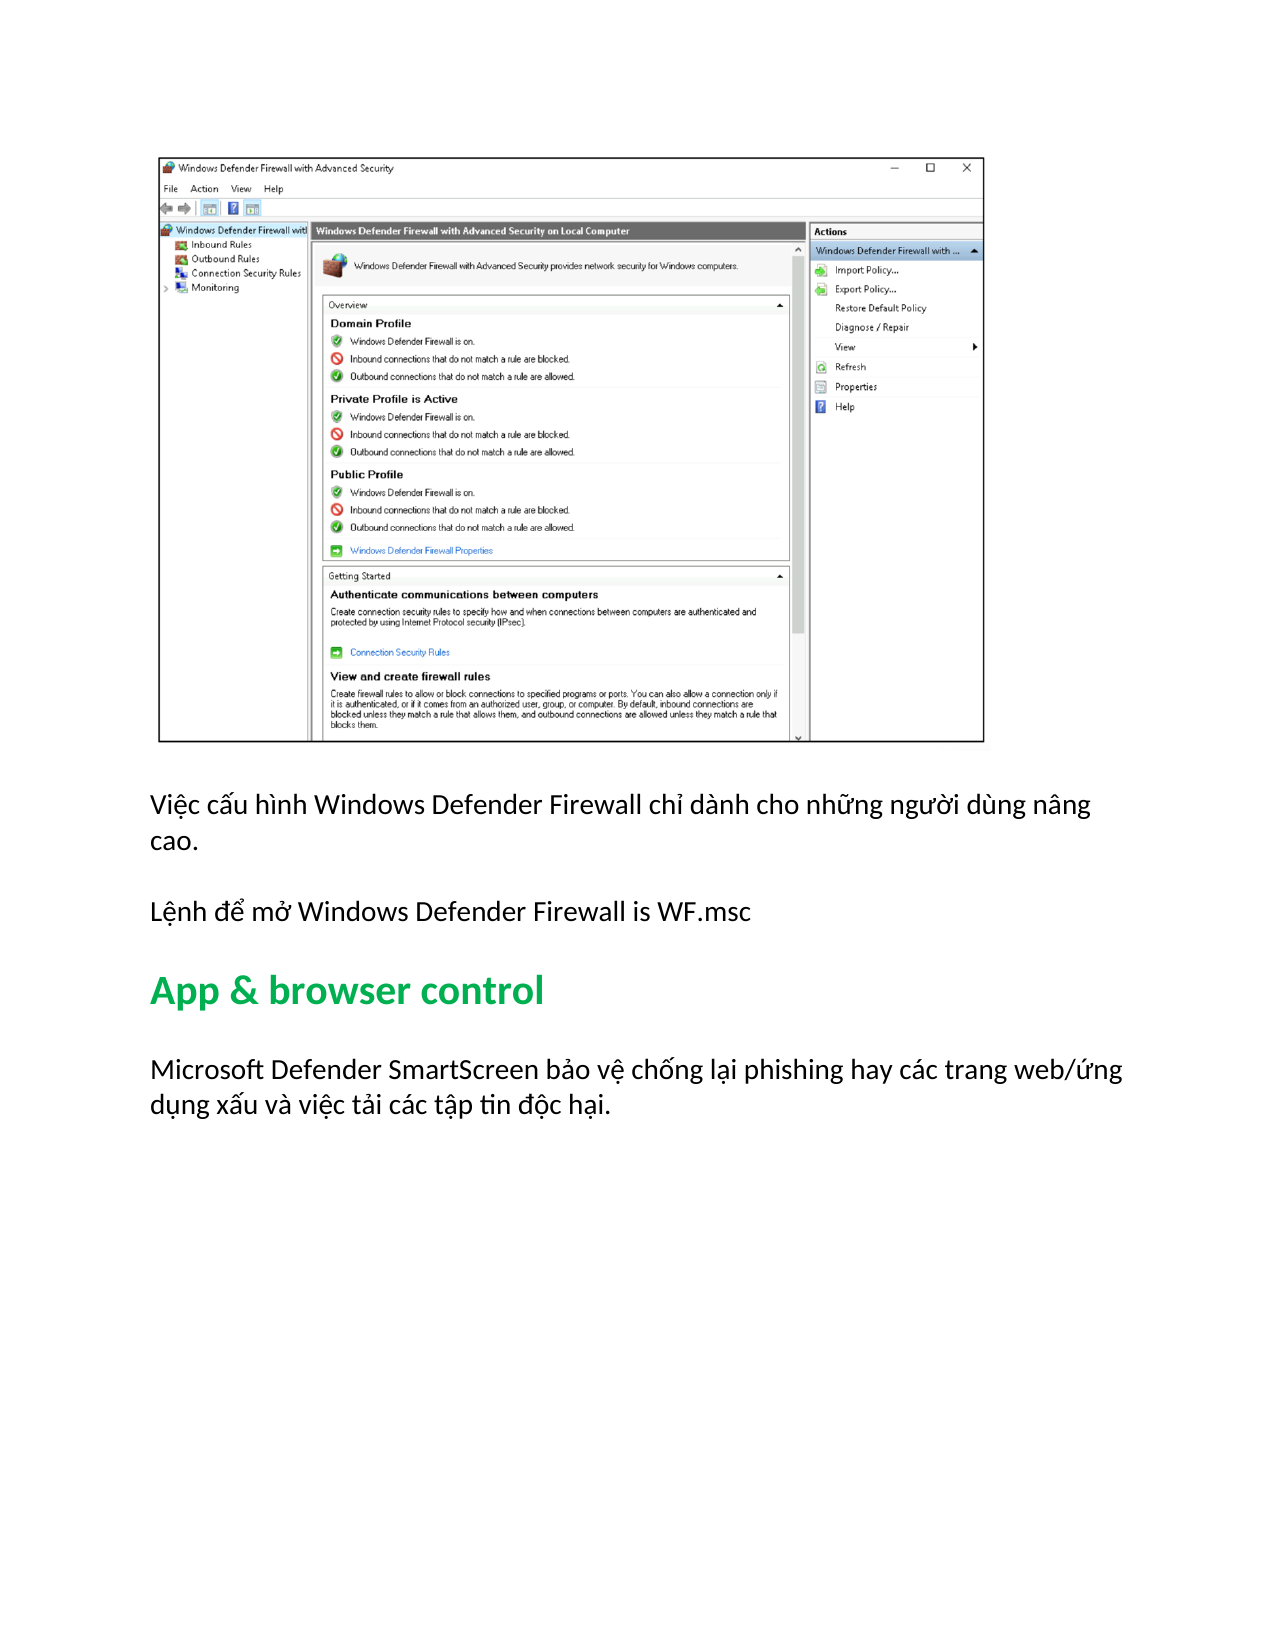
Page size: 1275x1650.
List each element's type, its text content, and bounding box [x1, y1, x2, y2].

text Microsoft Defender SmartScreen bảo vệ chống lại phishing hay các trang web/ứng dụng xấu và việc tải các tập tin độc hại. [150, 1051, 1125, 1122]
text App & browser control [150, 964, 1125, 1015]
text Lệnh để mở Windows Defender Firewall is WF.msc [150, 893, 1125, 929]
picture [150, 150, 992, 751]
text Việc cấu hình Windows Defender Firewall chỉ dành cho những người dùng nâng cao. [150, 786, 1125, 857]
